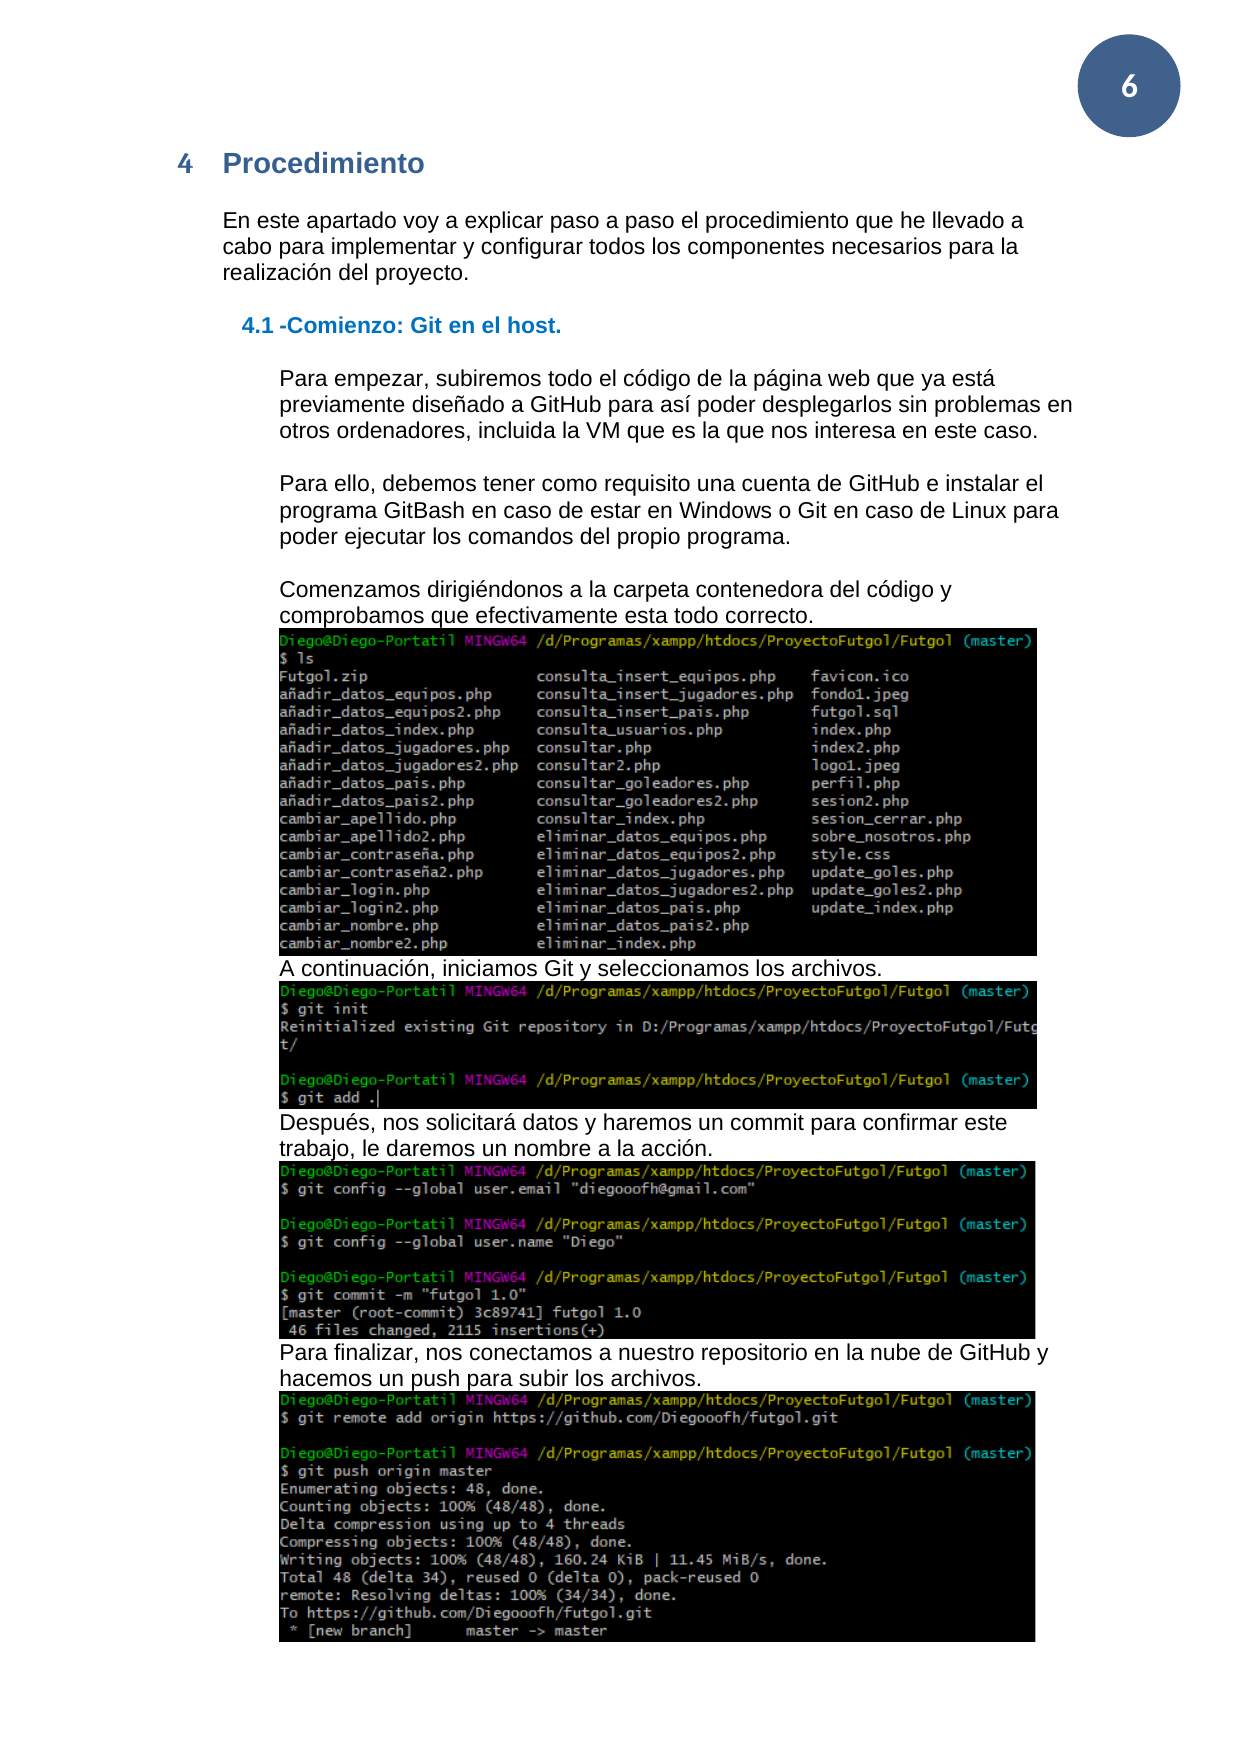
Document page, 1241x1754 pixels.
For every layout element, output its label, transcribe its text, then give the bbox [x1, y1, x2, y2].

text Para empezar, subiremos todo el código de la página web que ya está previamente diseñado a GitHub para así poder desplegarlos sin problemas en otros ordenadores, incluida la VM que es la que nos interesa en este caso. [279, 365, 1076, 444]
picture [279, 628, 1037, 956]
text A continuación, iniciamos Git y seleccionamos los archivos. [260, 955, 1076, 982]
text Para finalizar, nos conectamos a nuestro repositorio en la nube de GitHub y hacemos un push para subir los archivos. [279, 1339, 1076, 1392]
text Después, nos solicitará datos y haremos un commit para confirmar este trabajo, le daremos un nombre a la acción. [279, 1109, 1076, 1162]
text Comenzamos dirigiéndonos a la carpeta contenedora del código y comprobamos que efectivamente esta todo correcto. [279, 576, 1076, 628]
text Para ello, debemos tener como requisito una cuenta de GitHub e instalar el programa GitBash en caso de estar en Windows o Git en caso de Linux para poder ejecutar los comandos del propio programa. [279, 470, 1076, 549]
subtitle Procedimiento [177, 146, 1076, 180]
picture [279, 981, 1037, 1109]
list -Comienzo: Git en el host. [242, 312, 1076, 338]
picture [279, 1161, 1036, 1339]
text En este apartado voy a explicar paso a paso el procedimiento que he llevado a cabo para implementar y configurar todos los componentes necesarios para la realización del proyecto. [222, 207, 1076, 286]
picture [279, 1391, 1036, 1642]
